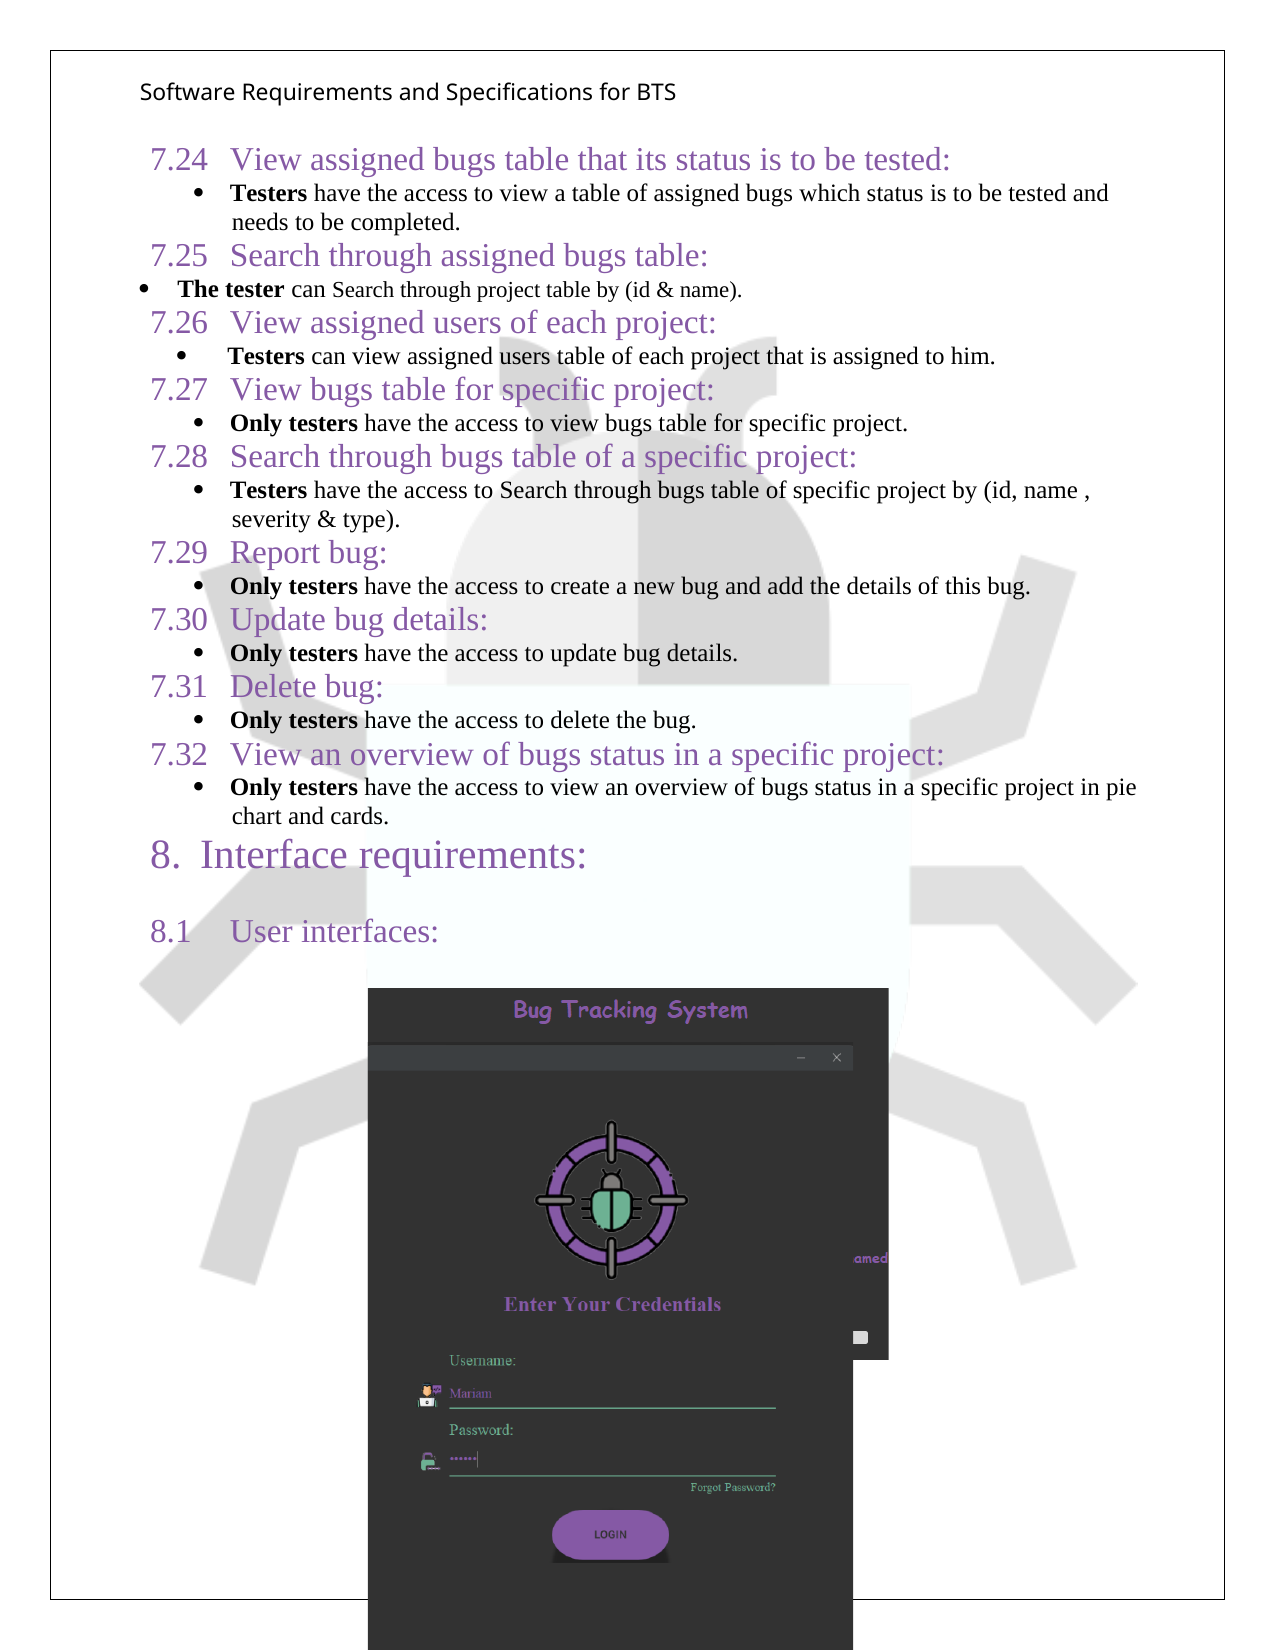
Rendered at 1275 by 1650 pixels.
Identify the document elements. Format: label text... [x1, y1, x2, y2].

subtitle Delete bug: [150, 667, 1138, 705]
list Only testers have the access to delete the bug. [194, 705, 1138, 734]
subtitle Report bug: [150, 532, 1138, 571]
subtitle View assigned bugs table that its status is to be tested: [150, 139, 1138, 178]
list Testers have the access to Search through bugs table of specific project by (id, name , severity & type). [194, 475, 1138, 532]
picture [367, 988, 889, 1650]
list Only testers have the access to view bugs table for specific project. [194, 408, 1138, 437]
list Testers can view assigned users table of each project that is assigned to him. [177, 341, 1138, 369]
subtitle Search through bugs table of a specific project: [150, 437, 1138, 475]
list Only testers have the access to update bug details. [194, 638, 1138, 667]
subtitle Update bug details: [150, 599, 1138, 638]
list The tester can Search through project table by (id & name). [139, 274, 1138, 302]
subtitle Interface requirements: [150, 830, 1138, 878]
subtitle View assigned users of each project: [150, 302, 1138, 341]
subtitle View an overview of bugs status in a specific project: [150, 734, 1138, 772]
subtitle View bugs table for specific project: [150, 369, 1138, 408]
list Only testers have the access to create a new bug and add the details of this bug. [194, 571, 1138, 599]
list Testers have the access to view a table of assigned bugs which status is to be tested and needs to be completed. [194, 178, 1138, 235]
list Only testers have the access to view an overview of bugs status in a specific project in pie chart and cards. [194, 772, 1138, 829]
subtitle Search through assigned bugs table: [150, 235, 1138, 274]
subtitle User interfaces: [150, 911, 1138, 950]
